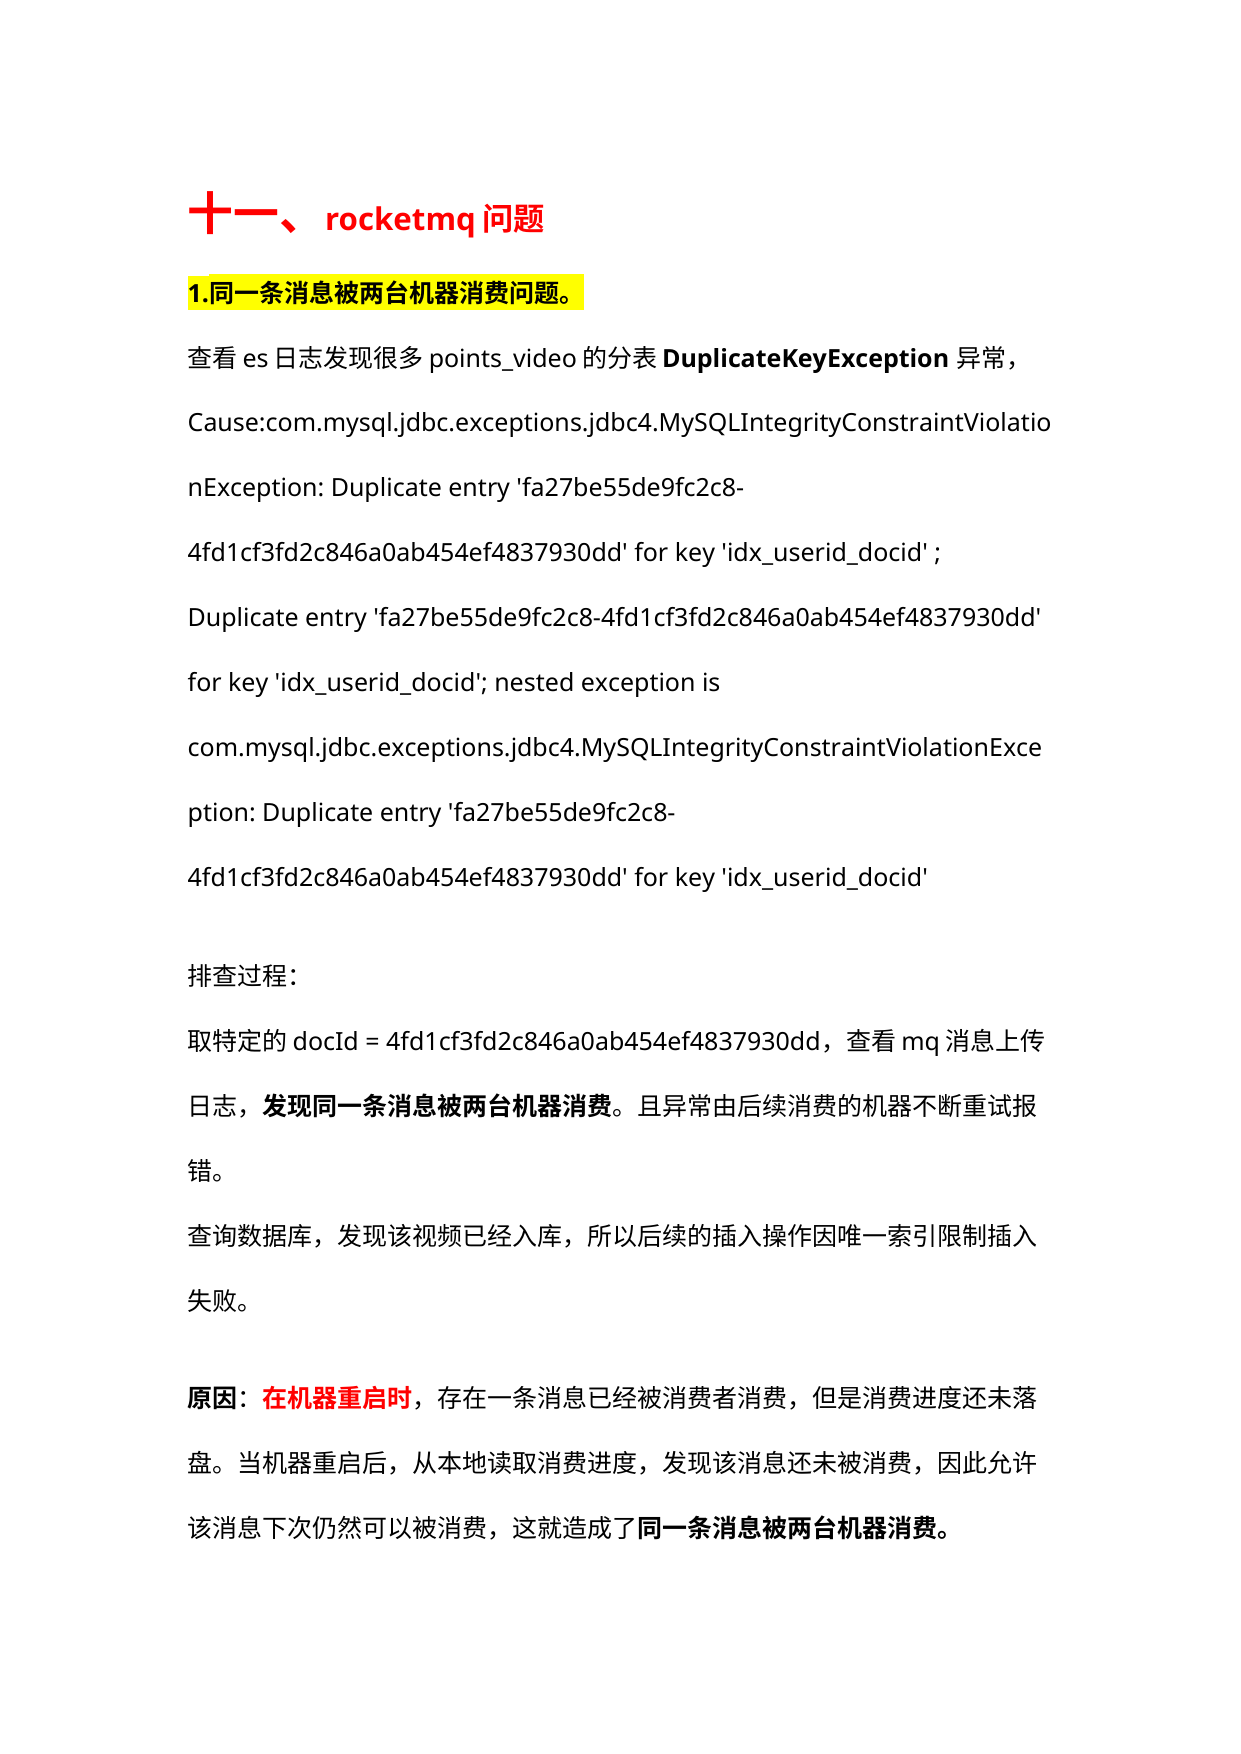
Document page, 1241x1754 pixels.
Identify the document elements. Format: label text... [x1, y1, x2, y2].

text 查询数据库，发现该视频已经入库，所以后续的插入操作因唯一索引限制插入失败。 [187, 1202, 1053, 1332]
subtitle 十一、rocketmq问题 [187, 162, 1053, 259]
text 原因：在机器重启时，存在一条消息已经被消费者消费，但是消费进度还未落盘。当机器重启后，从本地读取消费进度，发现该消息还未被消费，因此允许该消息下次仍然可以被消费，这就造成了同一条消息被两台机器消费。 [187, 1364, 1053, 1559]
text 取特定的docId = 4fd1cf3fd2c846a0ab454ef4837930dd，查看mq消息上传日志，发现同一条消息被两台机器消费。且异常由后续消费的机器不断重试报错。 [187, 1007, 1053, 1202]
text 查看es日志发现很多points_video的分表DuplicateKeyException 异常，Cause:com.mysql.jdbc.exceptions.jdbc4.MySQLIntegrityConstraintViolationException: Duplicate entry 'fa27be55de9fc2c8-4fd1cf3fd2c846a0ab454ef4837930dd' for key 'idx_userid_docid' ; Duplicate entry 'fa27be55de9fc2c8-4fd1cf3fd2c846a0ab454ef4837930dd' for key 'idx_userid_docid'; nested exception is com.mysql.jdbc.exceptions.jdbc4.MySQLIntegrityConstraintViolationException: Duplicate entry 'fa27be55de9fc2c8-4fd1cf3fd2c846a0ab454ef4837930dd' for key 'idx_userid_docid' [187, 324, 1053, 909]
subtitle 1.同一条消息被两台机器消费问题。 [187, 259, 1053, 324]
text 排查过程： [187, 942, 1053, 1007]
